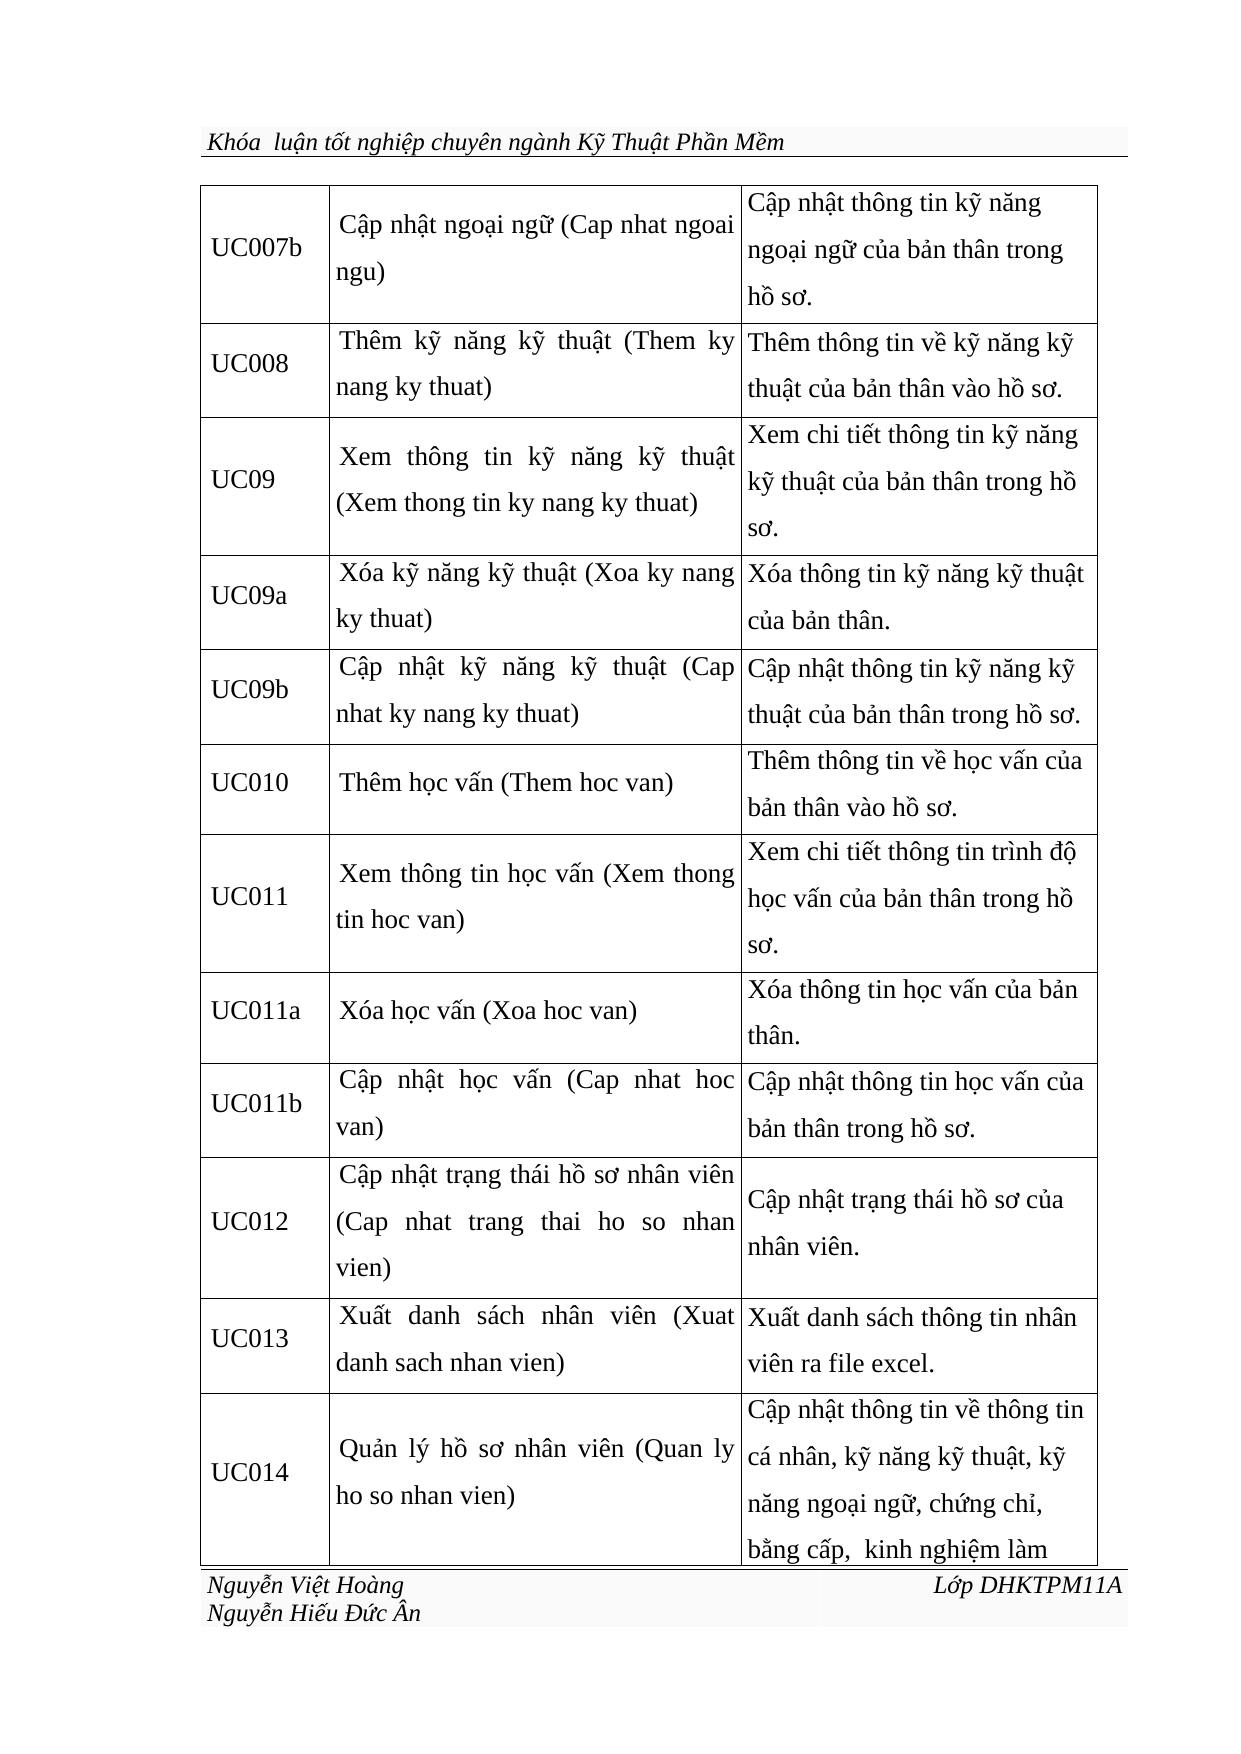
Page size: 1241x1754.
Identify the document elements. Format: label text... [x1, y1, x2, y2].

table_cell Thêm thông tin về kỹ năng kỹ thuật của bản thân vào hồ sơ. [742, 324, 1097, 417]
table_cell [330, 1394, 741, 1564]
table_cell Xem chi tiết thông tin trình độ học vấn của bản thân trong hồ sơ. [742, 835, 1097, 972]
table_cell UC011b [201, 1064, 329, 1157]
table_cell UC014 [201, 1394, 329, 1564]
table_cell UC09b [201, 650, 329, 743]
table_cell Xóa thông tin học vấn của bản thân. [742, 973, 1097, 1063]
table_cell Xóa thông tin kỹ năng kỹ thuật của bản thân. [742, 556, 1097, 649]
table_cell Cập nhật ngoại ngữ (Cap nhat ngoai ngu) [330, 186, 741, 323]
table_cell Cập nhật trạng thái hồ sơ của nhân viên. [742, 1158, 1097, 1298]
table_cell Cập nhật thông tin kỹ năng ngoại ngữ của bản thân trong hồ sơ. [742, 186, 1097, 323]
table_cell UC011 [201, 835, 329, 972]
table_cell Xuất danh sách thông tin nhân viên ra file excel. [742, 1299, 1097, 1392]
table_cell Xóa kỹ năng kỹ thuật (Xoa ky nang ky thuat) [330, 556, 741, 649]
table_cell UC013 [201, 1299, 329, 1392]
table_cell UC09a [201, 556, 329, 649]
table_cell UC011a [201, 973, 329, 1063]
table_cell Cập nhật thông tin kỹ năng kỹ thuật của bản thân trong hồ sơ. [742, 650, 1097, 743]
table_cell Xóa học vấn (Xoa hoc van) [330, 973, 741, 1063]
table_cell UC007b [201, 186, 329, 323]
table_cell Cập nhật thông tin học vấn của bản thân trong hồ sơ. [742, 1064, 1097, 1157]
table_cell Xem chi tiết thông tin kỹ năng kỹ thuật của bản thân trong hồ sơ. [742, 418, 1097, 555]
table_cell Cập nhật học vấn (Cap nhat hoc van) [330, 1064, 741, 1157]
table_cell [742, 1394, 1097, 1564]
table_cell UC09 [201, 418, 329, 555]
table_cell UC012 [201, 1158, 329, 1298]
table_cell Thêm kỹ năng kỹ thuật (Them ky nang ky thuat) [330, 324, 741, 417]
table_cell Thêm học vấn (Them hoc van) [330, 745, 741, 834]
table_cell Xuất danh sách nhân viên (Xuat danh sach nhan vien) [330, 1299, 741, 1392]
table_cell Xem thông tin học vấn (Xem thong tin hoc van) [330, 835, 741, 972]
table_cell Xem thông tin kỹ năng kỹ thuật (Xem thong tin ky nang ky thuat) [330, 418, 741, 555]
table_cell Cập nhật trạng thái hồ sơ nhân viên (Cap nhat trang thai ho so nhan vien) [330, 1158, 741, 1298]
table_cell Cập nhật kỹ năng kỹ thuật (Cap nhat ky nang ky thuat) [330, 650, 741, 743]
table_cell UC010 [201, 745, 329, 834]
table_cell Thêm thông tin về học vấn của bản thân vào hồ sơ. [742, 745, 1097, 834]
table_cell UC008 [201, 324, 329, 417]
